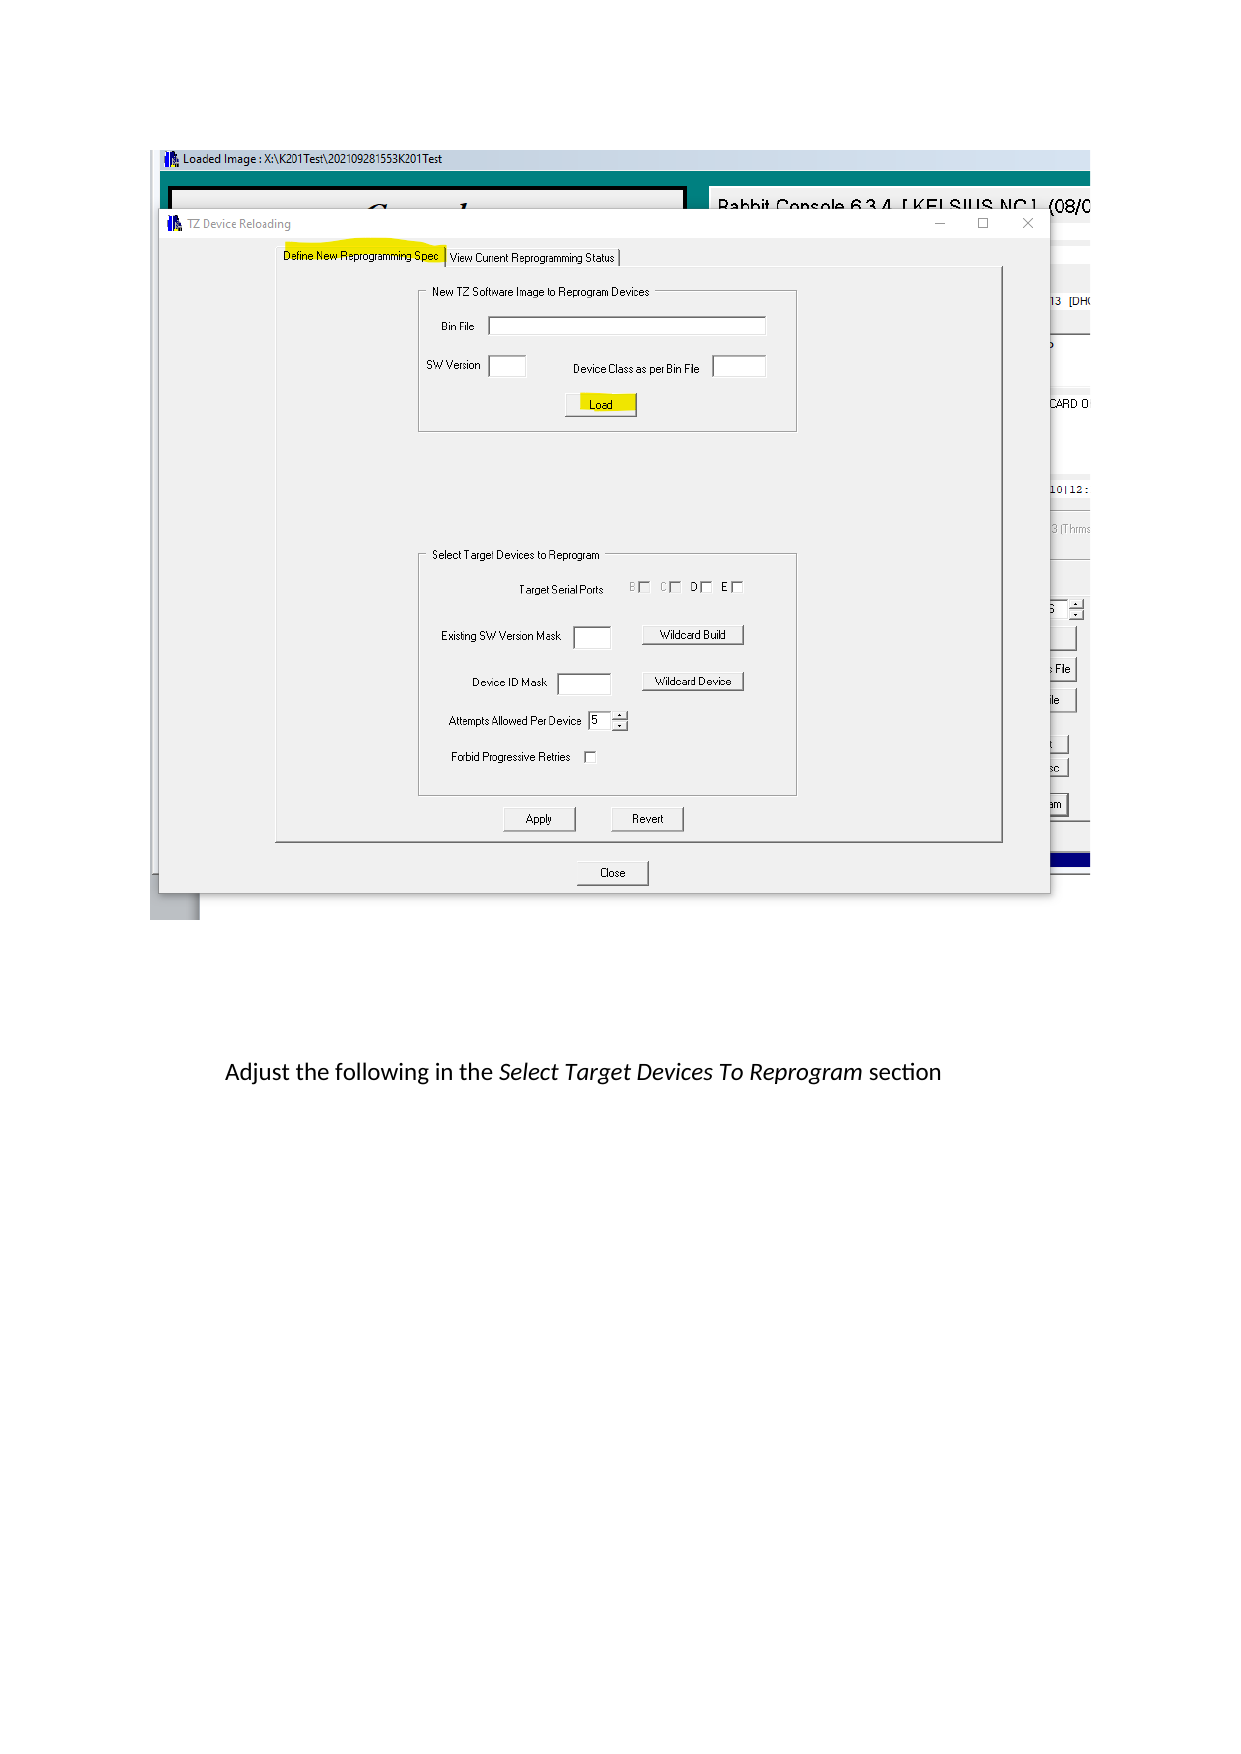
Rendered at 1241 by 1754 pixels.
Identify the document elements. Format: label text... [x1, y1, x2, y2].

text Adjust the following in the Select Target Devices To Reprogram section [150, 1056, 1090, 1087]
picture [150, 150, 1091, 920]
